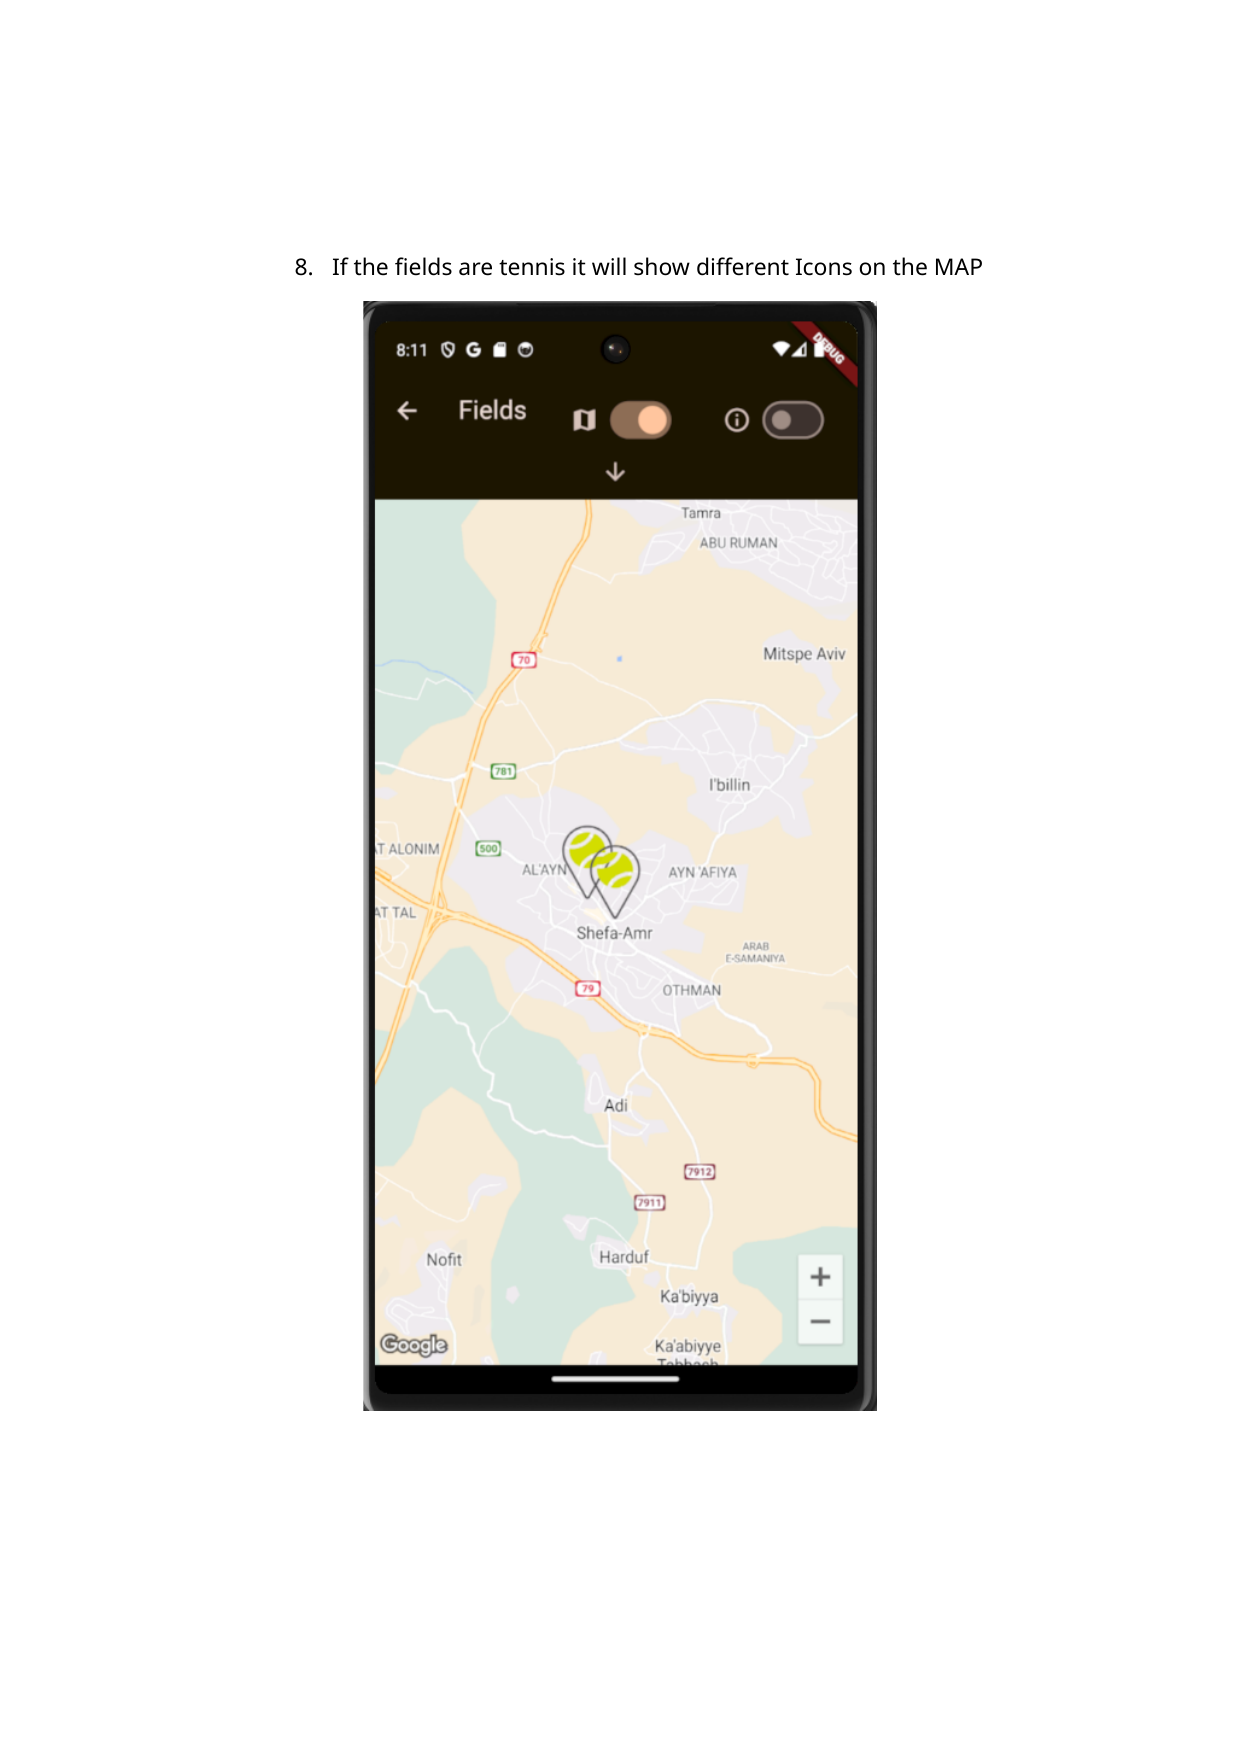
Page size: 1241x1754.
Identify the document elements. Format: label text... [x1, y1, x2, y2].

picture [363, 301, 877, 1411]
list If the fields are tennis it will show different Icons on the MAP [187, 251, 1090, 282]
